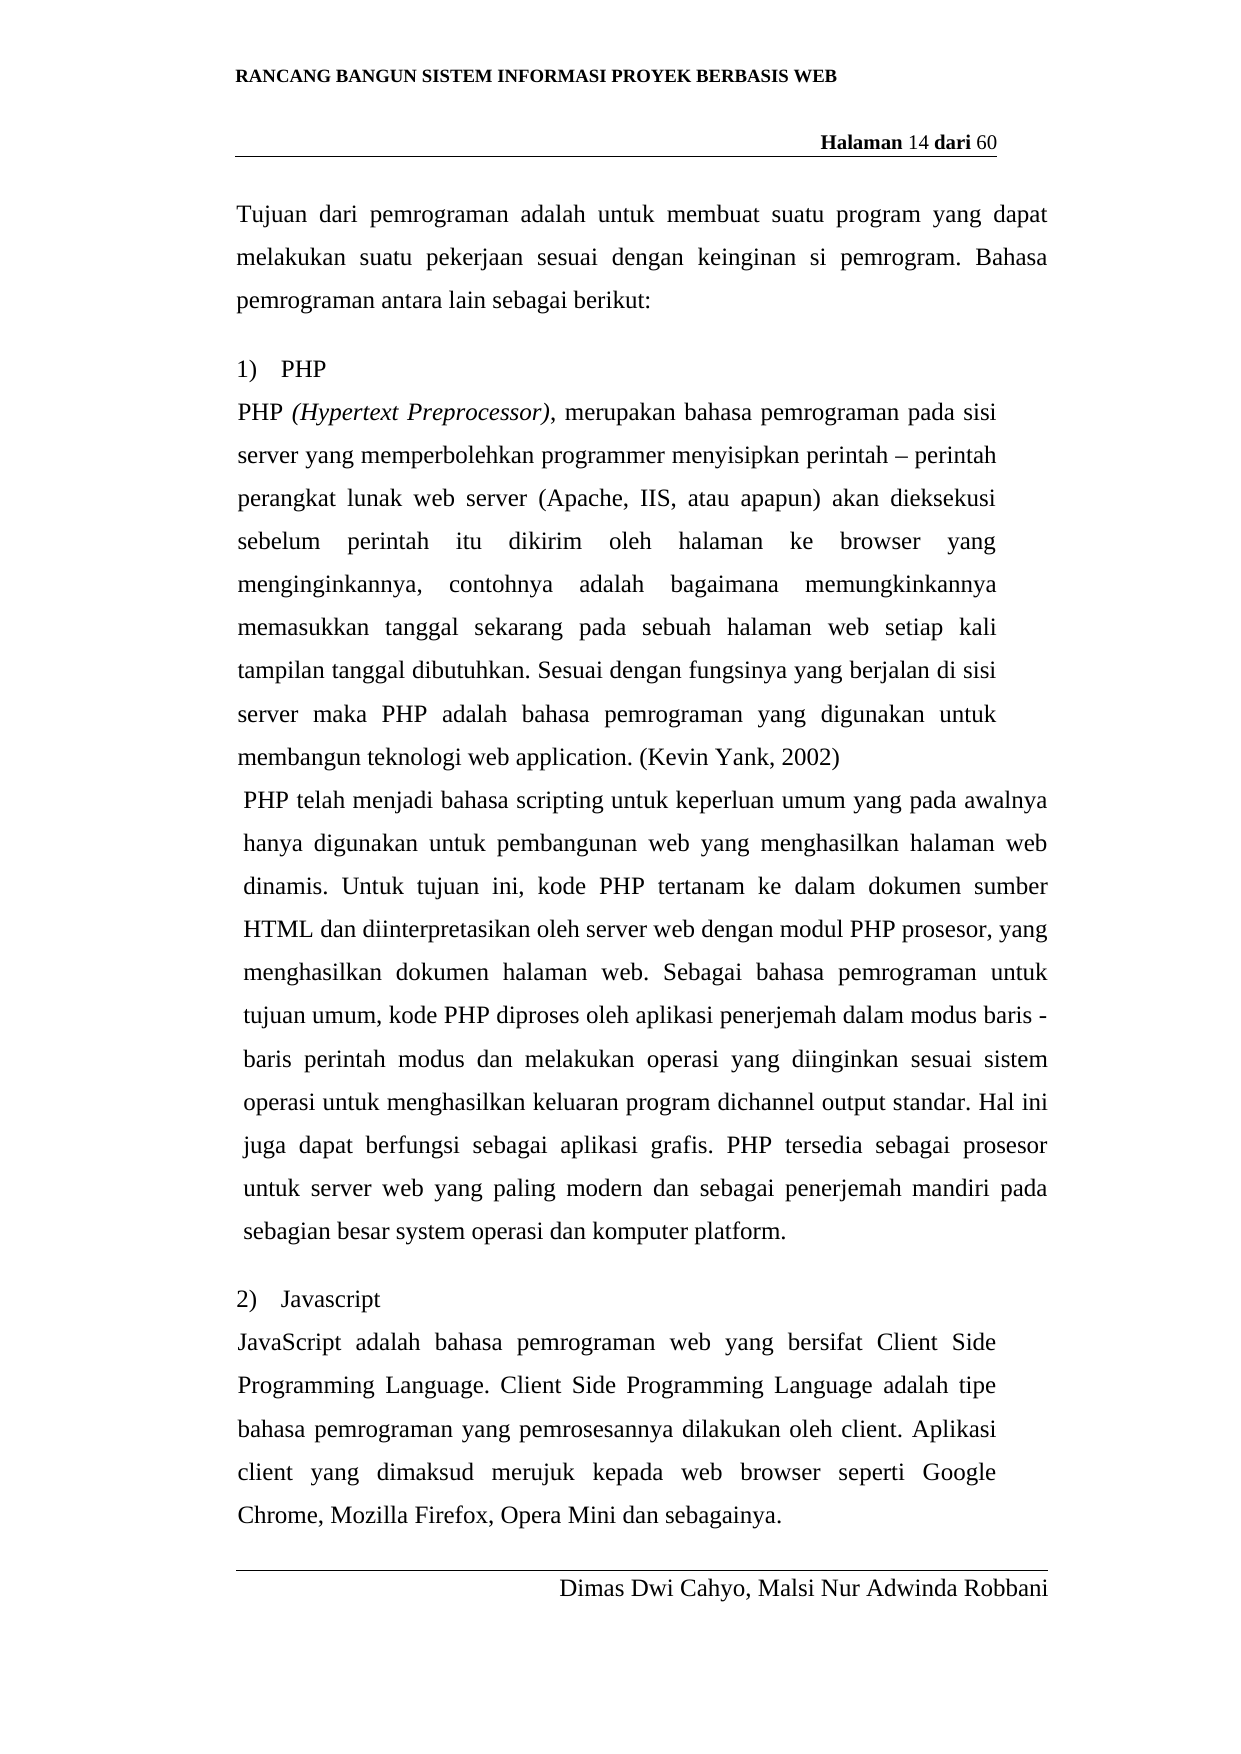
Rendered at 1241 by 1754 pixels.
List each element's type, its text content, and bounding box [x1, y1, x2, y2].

text JavaScript adalah bahasa pemrograman web yang bersifat Client Side Programming Language. Client Side Programming Language adalah tipe bahasa pemrograman yang pemrosesannya dilakukan oleh client. Aplikasi client yang dimaksud merujuk kepada web browser seperti Google Chrome, Mozilla Firefox, Opera Mini dan sebagainya. [237, 1327, 997, 1529]
text PHP (Hypertext Preprocessor), merupakan bahasa pemrograman pada sisi server yang memperbolehkan programmer menyisipkan perintah – perintah perangkat lunak web server (Apache, IIS, atau apapun) akan dieksekusi sebelum perintah itu dikirim oleh halaman ke browser yang menginginkannya, contohnya adalah bagaimana memungkinkannya memasukkan tanggal sekarang pada sebuah halaman web setiap kali tampilan tanggal dibutuhkan. Sesuai dengan fungsinya yang berjalan di sisi server maka PHP adalah bahasa pemrograman yang digunakan untuk membangun teknologi web application. (Kevin Yank, 2002) [237, 397, 997, 771]
list Javascript [236, 1284, 1048, 1313]
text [236, 199, 1048, 314]
list PHP [236, 354, 1048, 382]
text PHP telah menjadi bahasa scripting untuk keperluan umum yang pada awalnya hanya digunakan untuk pembangunan web yang menghasilkan halaman web dinamis. Untuk tujuan ini, kode PHP tertanam ke dalam dokumen sumber HTML dan diinterpretasikan oleh server web dengan modul PHP prosesor, yang menghasilkan dokumen halaman web. Sebagai bahasa pemrograman untuk tujuan umum, kode PHP diproses oleh aplikasi penerjemah dalam modus baris - baris perintah modus dan melakukan operasi yang diinginkan sesuai sistem operasi untuk menghasilkan keluaran program dichannel output standar. Hal ini juga dapat berfungsi sebagai aplikasi grafis. PHP tersedia sebagai prosesor untuk server web yang paling modern dan sebagai penerjemah mandiri pada sebagian besar system operasi dan komputer platform. [243, 785, 1048, 1245]
